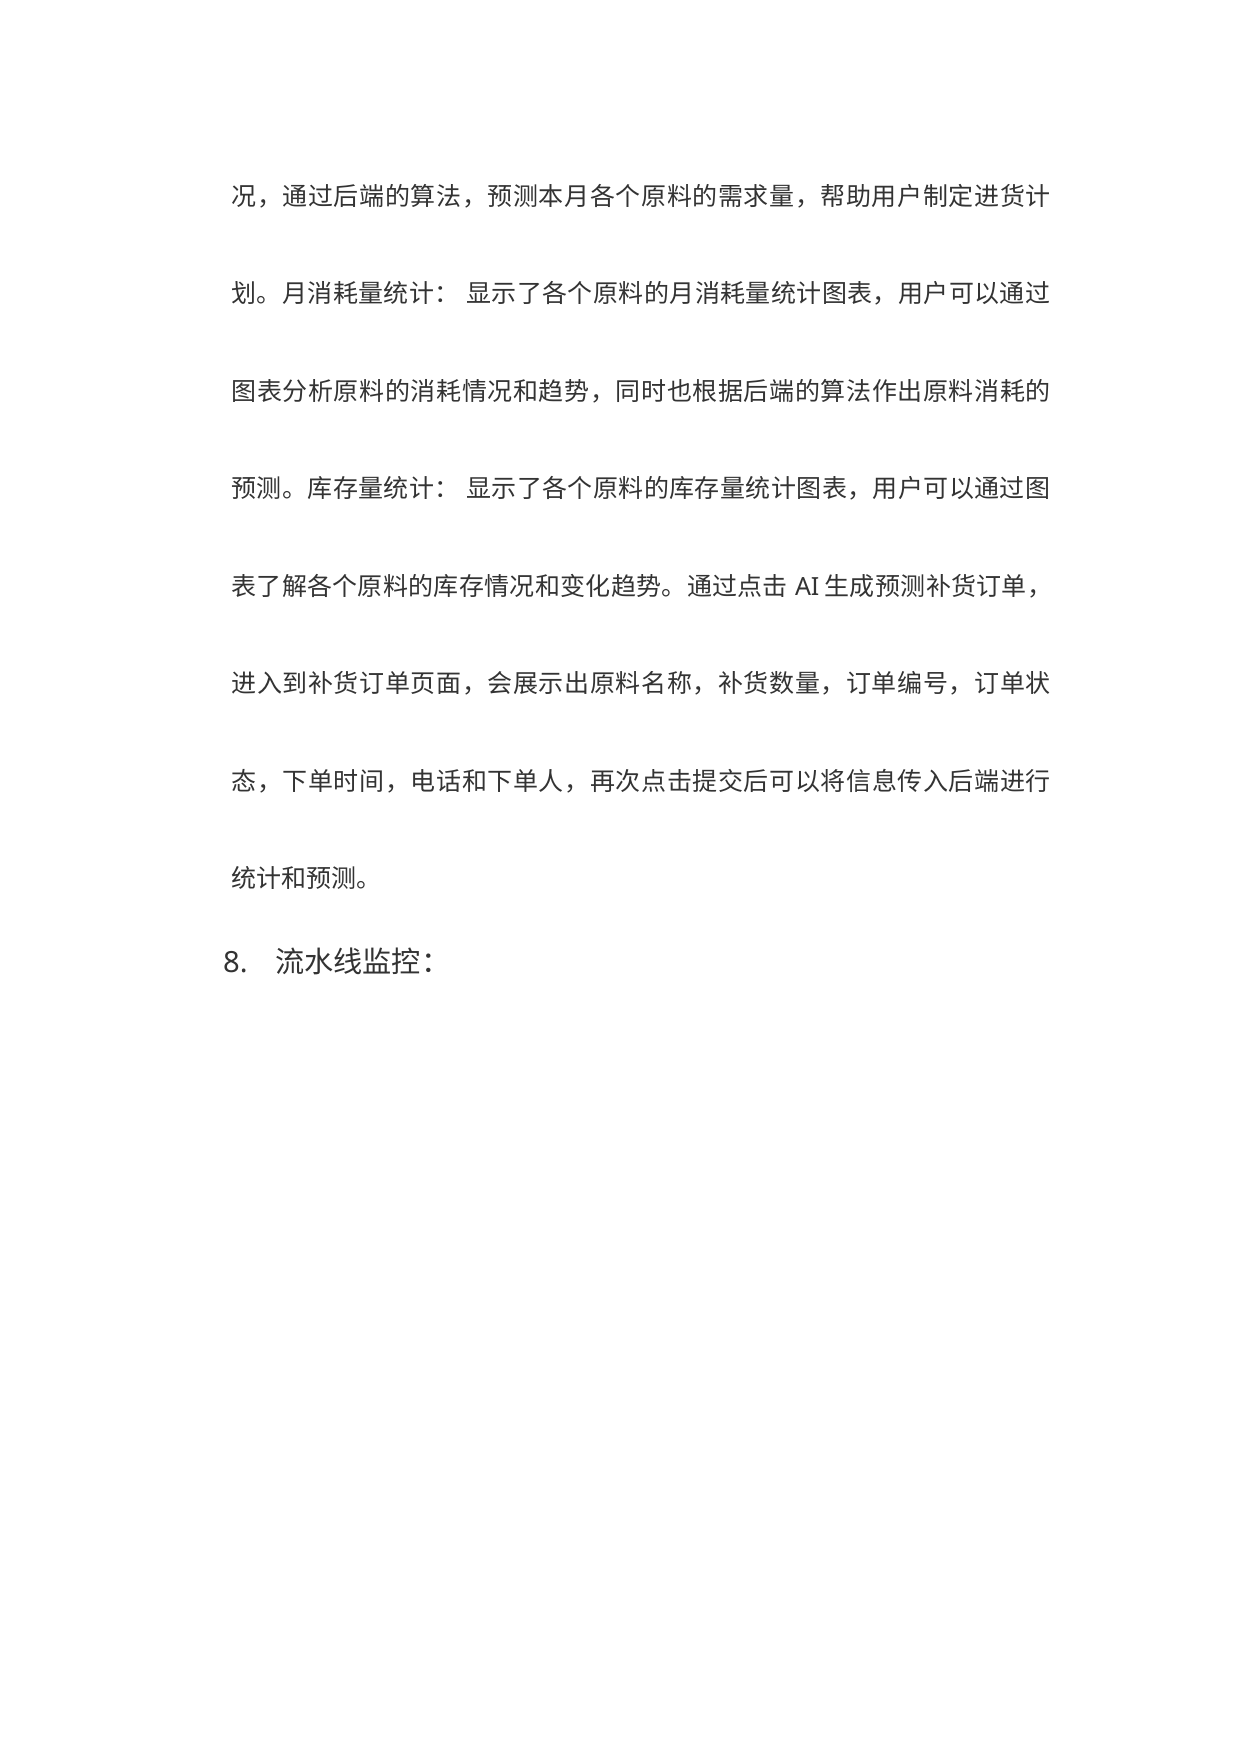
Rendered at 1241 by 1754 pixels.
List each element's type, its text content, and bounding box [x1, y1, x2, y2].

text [231, 162, 1053, 909]
subtitle 流水线监控： [223, 928, 1053, 993]
